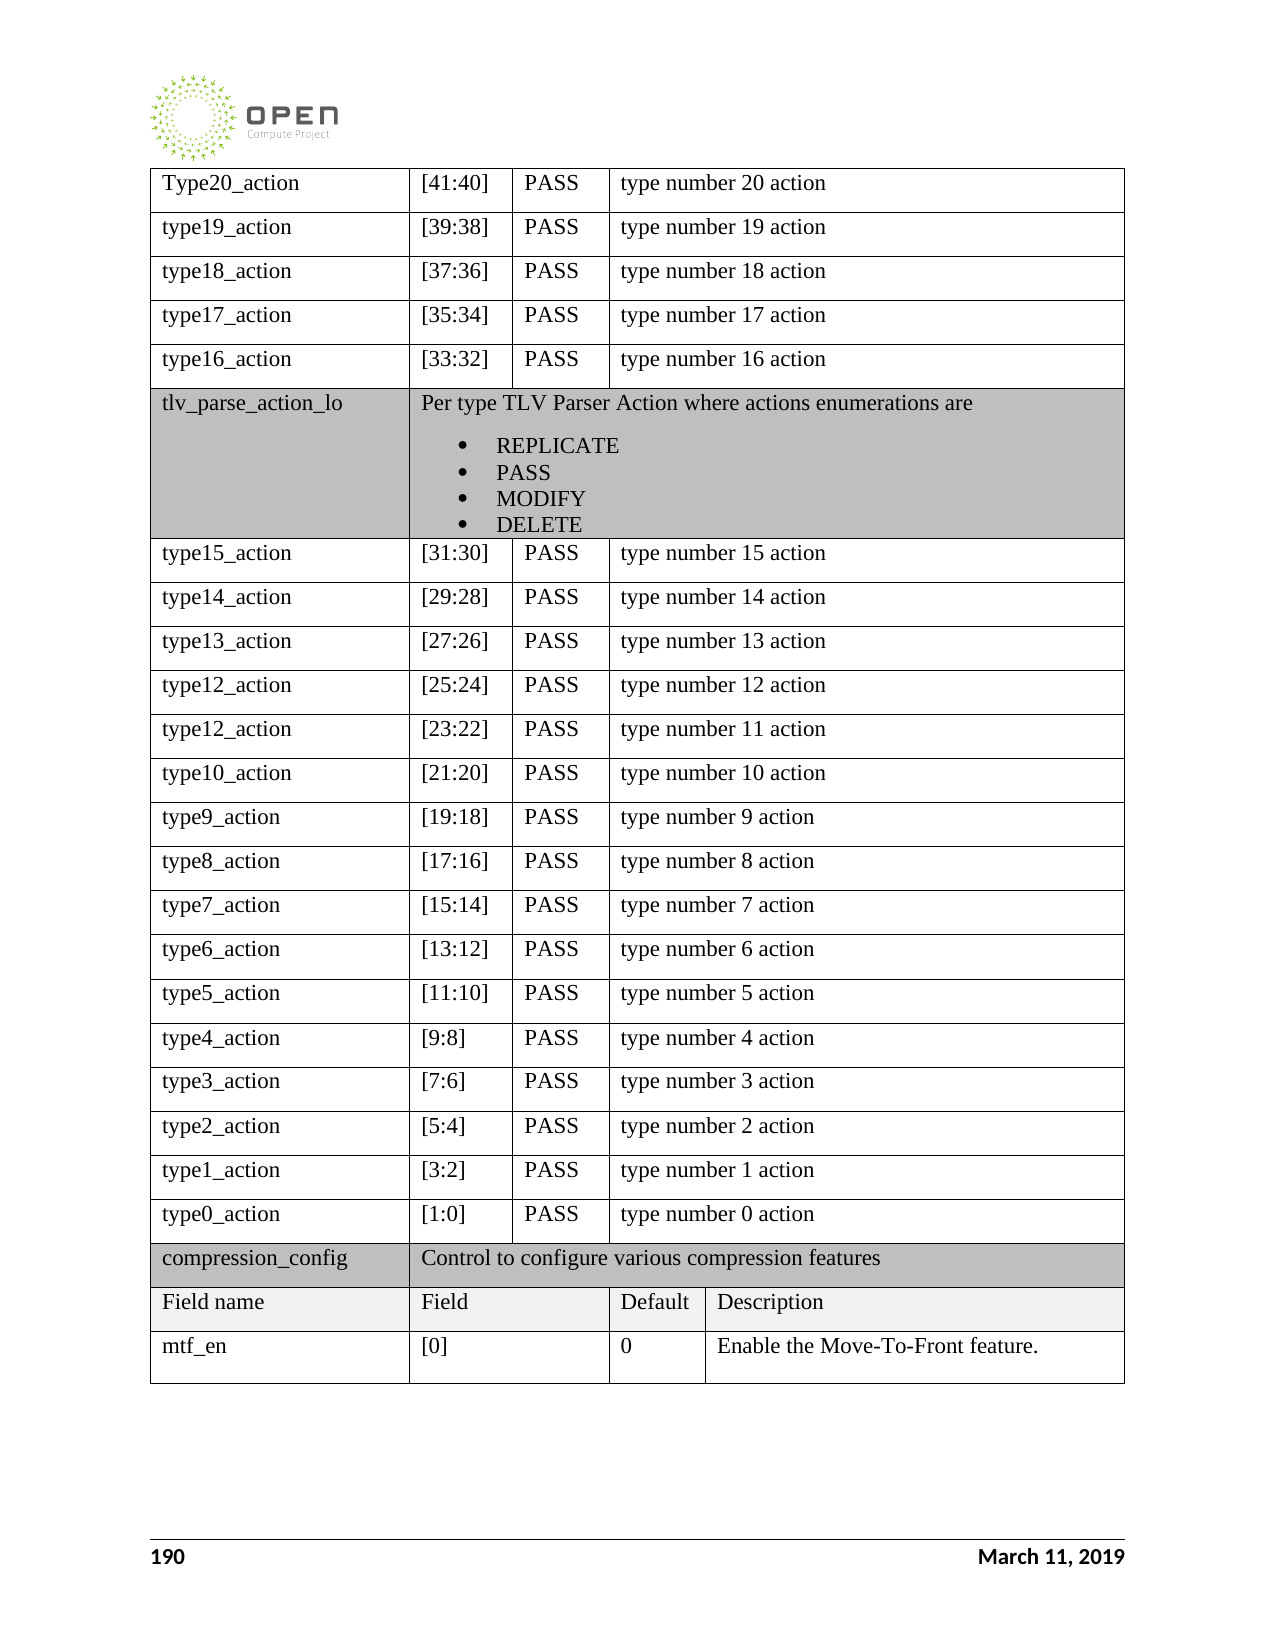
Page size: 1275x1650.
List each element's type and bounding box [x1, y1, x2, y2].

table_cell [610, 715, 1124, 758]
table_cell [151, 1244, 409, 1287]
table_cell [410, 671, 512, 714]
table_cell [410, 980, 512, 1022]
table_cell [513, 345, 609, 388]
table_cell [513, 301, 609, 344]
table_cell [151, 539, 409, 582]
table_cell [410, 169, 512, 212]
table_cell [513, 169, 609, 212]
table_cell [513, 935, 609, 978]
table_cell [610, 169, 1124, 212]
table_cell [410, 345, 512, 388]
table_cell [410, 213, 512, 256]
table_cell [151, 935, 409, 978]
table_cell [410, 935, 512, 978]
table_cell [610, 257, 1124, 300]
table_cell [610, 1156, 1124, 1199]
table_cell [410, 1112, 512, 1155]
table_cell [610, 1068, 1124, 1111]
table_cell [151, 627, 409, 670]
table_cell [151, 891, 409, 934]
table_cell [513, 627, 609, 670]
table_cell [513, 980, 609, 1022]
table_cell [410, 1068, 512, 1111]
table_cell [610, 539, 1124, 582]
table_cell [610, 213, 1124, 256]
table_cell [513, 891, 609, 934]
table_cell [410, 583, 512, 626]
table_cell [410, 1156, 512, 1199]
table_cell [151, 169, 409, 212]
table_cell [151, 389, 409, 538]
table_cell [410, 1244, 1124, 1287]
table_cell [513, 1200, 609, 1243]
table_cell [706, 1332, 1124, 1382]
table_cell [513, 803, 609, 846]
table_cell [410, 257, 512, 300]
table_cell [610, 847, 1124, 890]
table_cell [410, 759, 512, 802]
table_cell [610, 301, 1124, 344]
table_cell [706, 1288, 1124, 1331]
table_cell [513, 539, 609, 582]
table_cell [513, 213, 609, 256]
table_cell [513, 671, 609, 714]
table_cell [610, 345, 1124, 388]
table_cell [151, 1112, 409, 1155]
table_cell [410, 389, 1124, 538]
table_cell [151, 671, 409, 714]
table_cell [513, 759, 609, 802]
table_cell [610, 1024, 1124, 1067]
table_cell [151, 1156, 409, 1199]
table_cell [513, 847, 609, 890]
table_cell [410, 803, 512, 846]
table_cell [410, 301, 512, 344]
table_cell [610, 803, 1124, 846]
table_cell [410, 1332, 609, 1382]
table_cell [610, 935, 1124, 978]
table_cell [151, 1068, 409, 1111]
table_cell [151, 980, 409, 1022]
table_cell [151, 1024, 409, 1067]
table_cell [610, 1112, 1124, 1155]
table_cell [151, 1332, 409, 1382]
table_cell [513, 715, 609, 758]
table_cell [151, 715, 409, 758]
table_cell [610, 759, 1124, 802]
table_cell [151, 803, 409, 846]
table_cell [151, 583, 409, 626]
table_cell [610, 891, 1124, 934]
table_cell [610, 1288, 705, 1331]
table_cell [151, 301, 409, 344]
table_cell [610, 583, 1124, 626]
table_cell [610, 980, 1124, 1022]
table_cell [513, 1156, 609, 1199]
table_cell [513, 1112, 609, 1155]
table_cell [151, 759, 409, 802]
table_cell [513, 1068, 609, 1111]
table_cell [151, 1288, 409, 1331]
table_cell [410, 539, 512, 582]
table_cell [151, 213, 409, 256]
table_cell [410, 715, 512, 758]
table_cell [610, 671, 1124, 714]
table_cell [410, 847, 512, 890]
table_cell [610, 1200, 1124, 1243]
picture [150, 75, 338, 168]
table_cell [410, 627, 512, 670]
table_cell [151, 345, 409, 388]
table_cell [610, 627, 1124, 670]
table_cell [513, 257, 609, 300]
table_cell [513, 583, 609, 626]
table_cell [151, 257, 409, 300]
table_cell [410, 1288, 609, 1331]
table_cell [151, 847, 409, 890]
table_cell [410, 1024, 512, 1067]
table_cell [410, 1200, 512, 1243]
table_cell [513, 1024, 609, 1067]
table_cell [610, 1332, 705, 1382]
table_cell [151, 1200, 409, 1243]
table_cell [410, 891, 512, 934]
